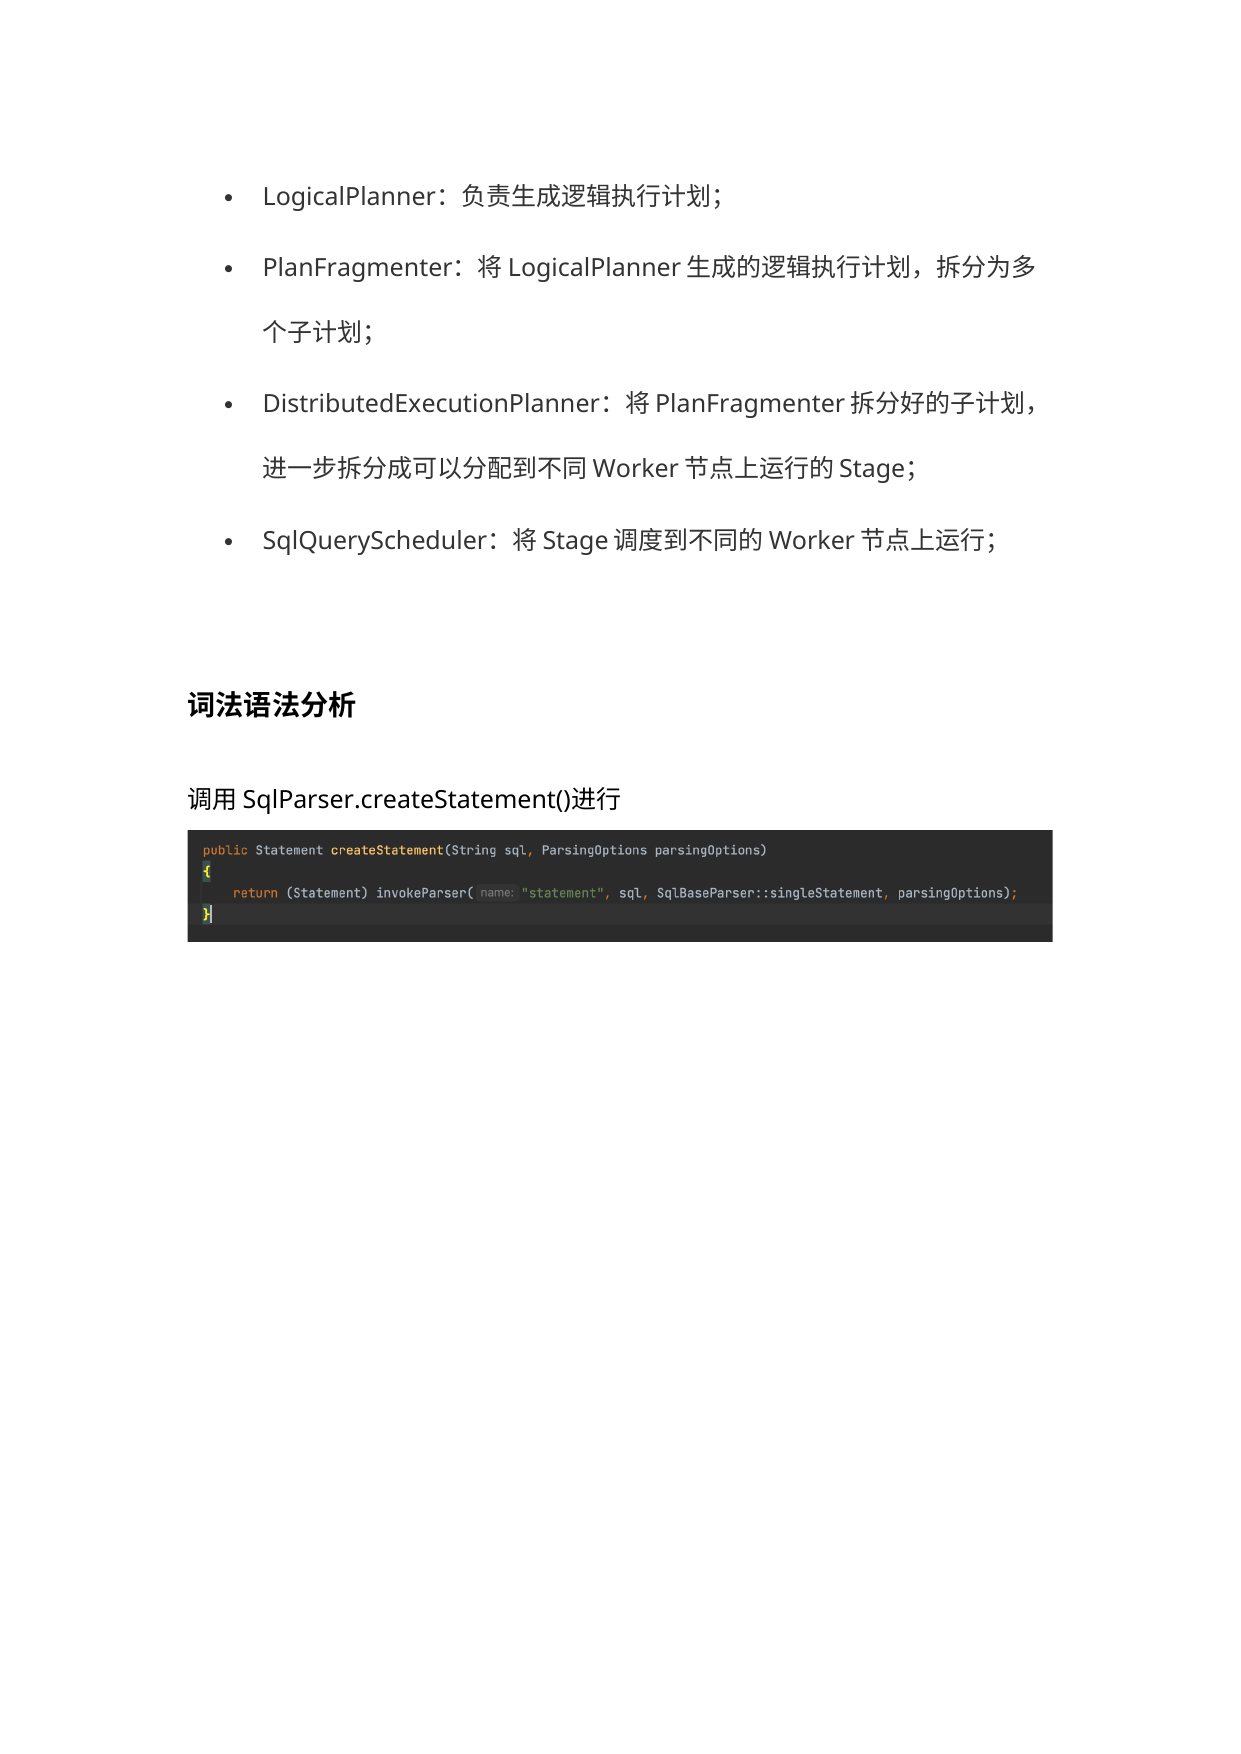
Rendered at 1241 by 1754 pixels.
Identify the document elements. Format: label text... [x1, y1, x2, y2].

list PlanFragmenter：将LogicalPlanner生成的逻辑执行计划，拆分为多个子计划； [225, 233, 1053, 363]
picture [187, 830, 1053, 942]
text 调用SqlParser.createStatement()进行 [187, 765, 1053, 830]
list SqlQueryScheduler：将Stage调度到不同的Worker节点上运行； [225, 506, 1053, 571]
list LogicalPlanner：负责生成逻辑执行计划； [225, 162, 1053, 227]
list DistributedExecutionPlanner：将PlanFragmenter拆分好的子计划，进一步拆分成可以分配到不同Worker节点上运行的Stage； [225, 369, 1053, 499]
subtitle 词法语法分析 [187, 671, 1053, 736]
